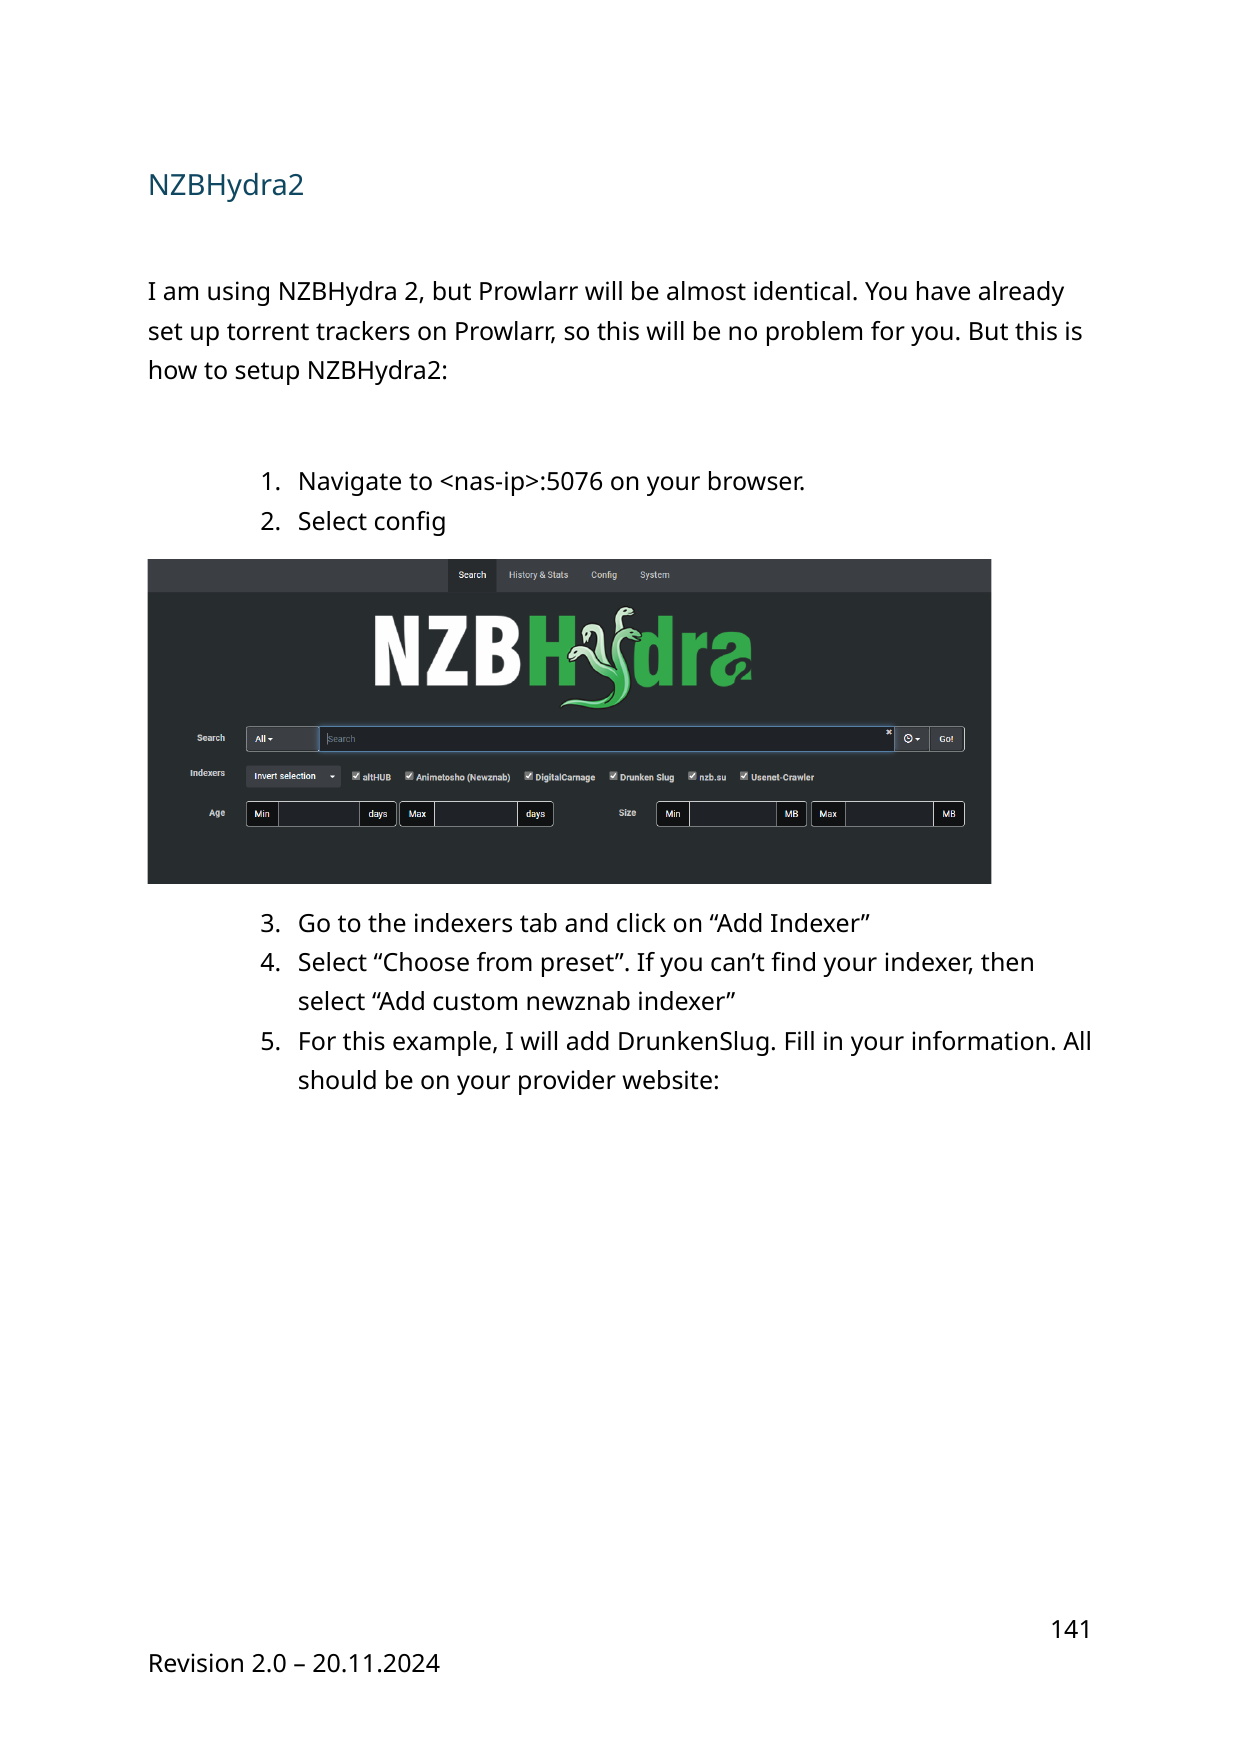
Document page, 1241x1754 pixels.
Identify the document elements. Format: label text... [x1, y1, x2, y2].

list Select config [260, 503, 1093, 537]
picture [147, 559, 992, 884]
list For this example, I will add DrunkenSlug. Fill in your information. All should be on your provider website: [260, 1023, 1093, 1096]
list Select “Choose from preset”. If you can’t find your indexer, then select “Add custom newznab indexer” [260, 945, 1093, 1018]
list Navigate to <nas-ip>:5076 on your browser. [260, 464, 1093, 498]
subtitle NZBHydra2 [148, 164, 1093, 204]
list Go to the indexers tab and click on “Add Indexer” [260, 906, 1093, 940]
text I am using NZBHydra 2, but Prowlarr will be almost identical. You have already set up torrent trackers on Prowlarr, so this will be no problem for you. But this is how to setup NZBHydra2: [148, 274, 1093, 386]
